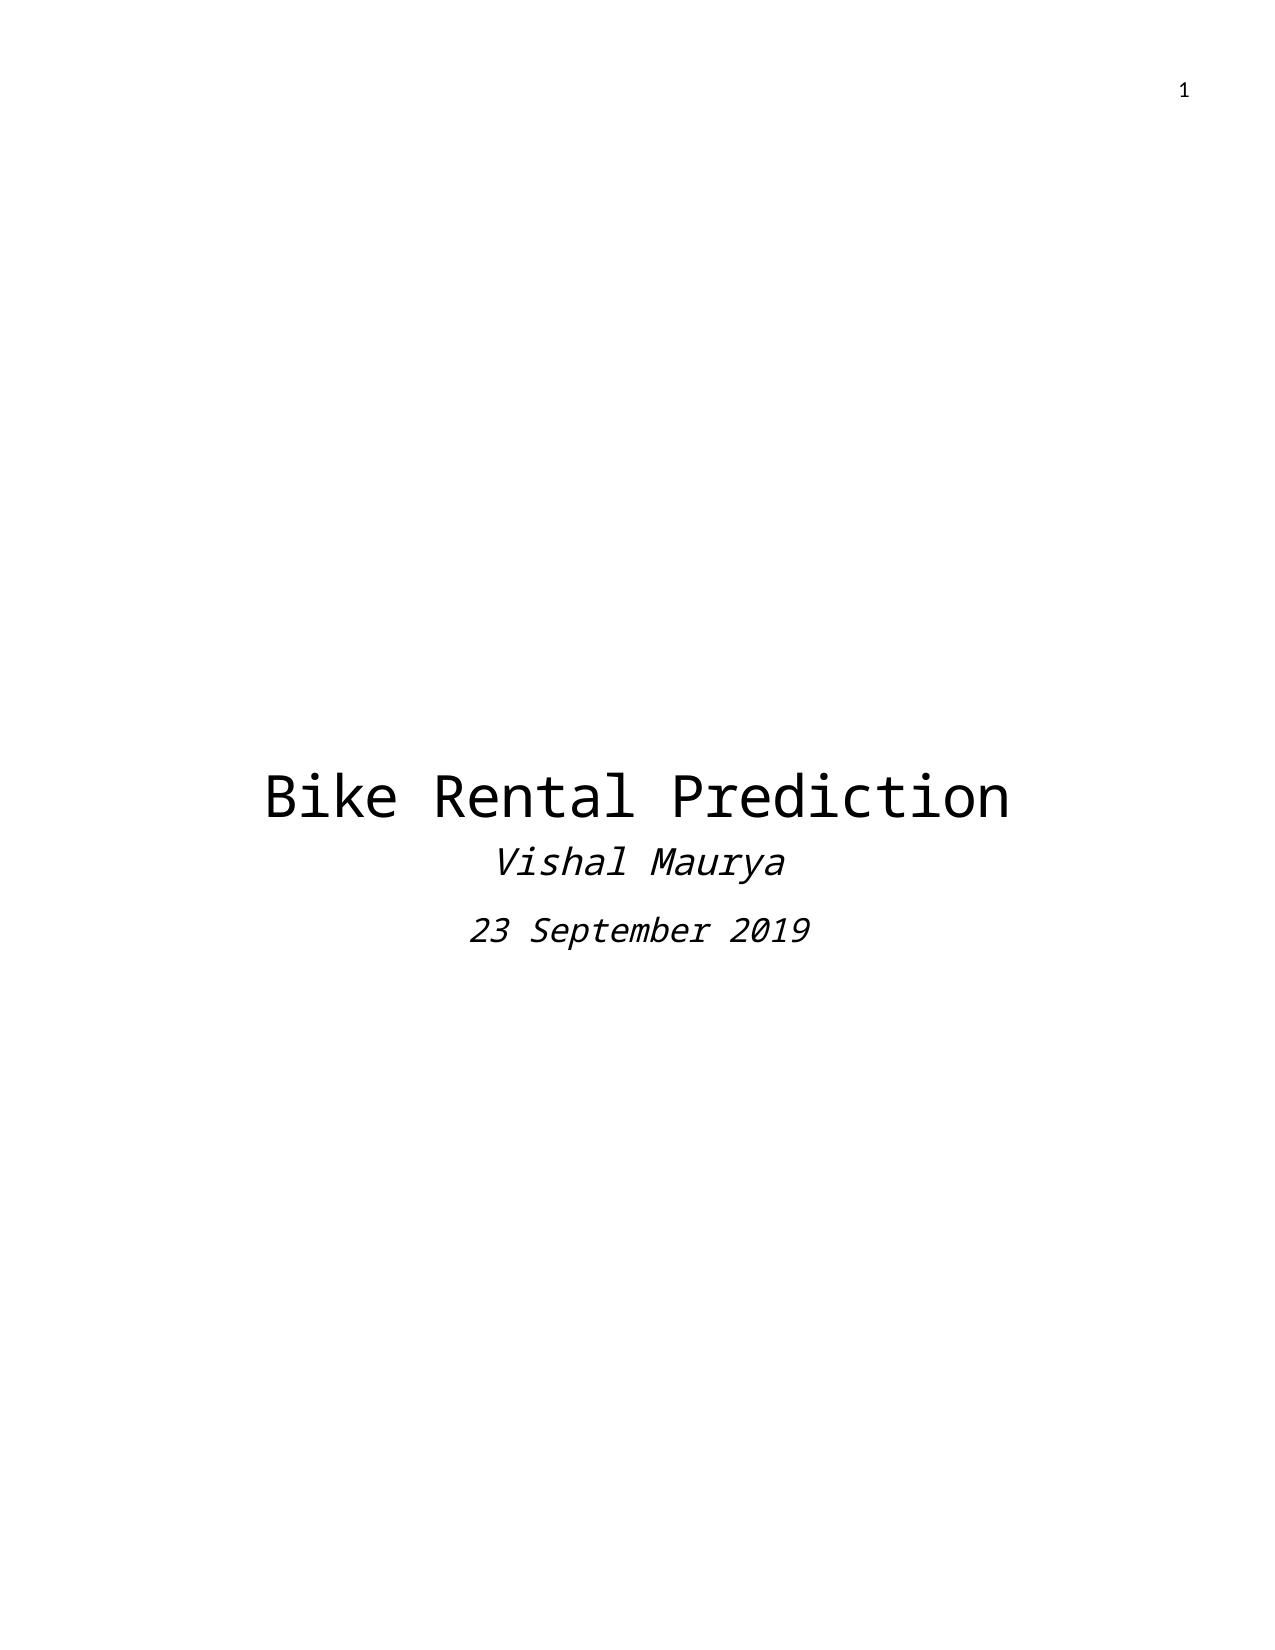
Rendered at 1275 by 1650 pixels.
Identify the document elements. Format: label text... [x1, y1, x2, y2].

title Bike Rental Prediction [75, 756, 1200, 835]
text Vishal Maurya [75, 835, 1200, 886]
text 23 September 2019 [75, 907, 1200, 952]
